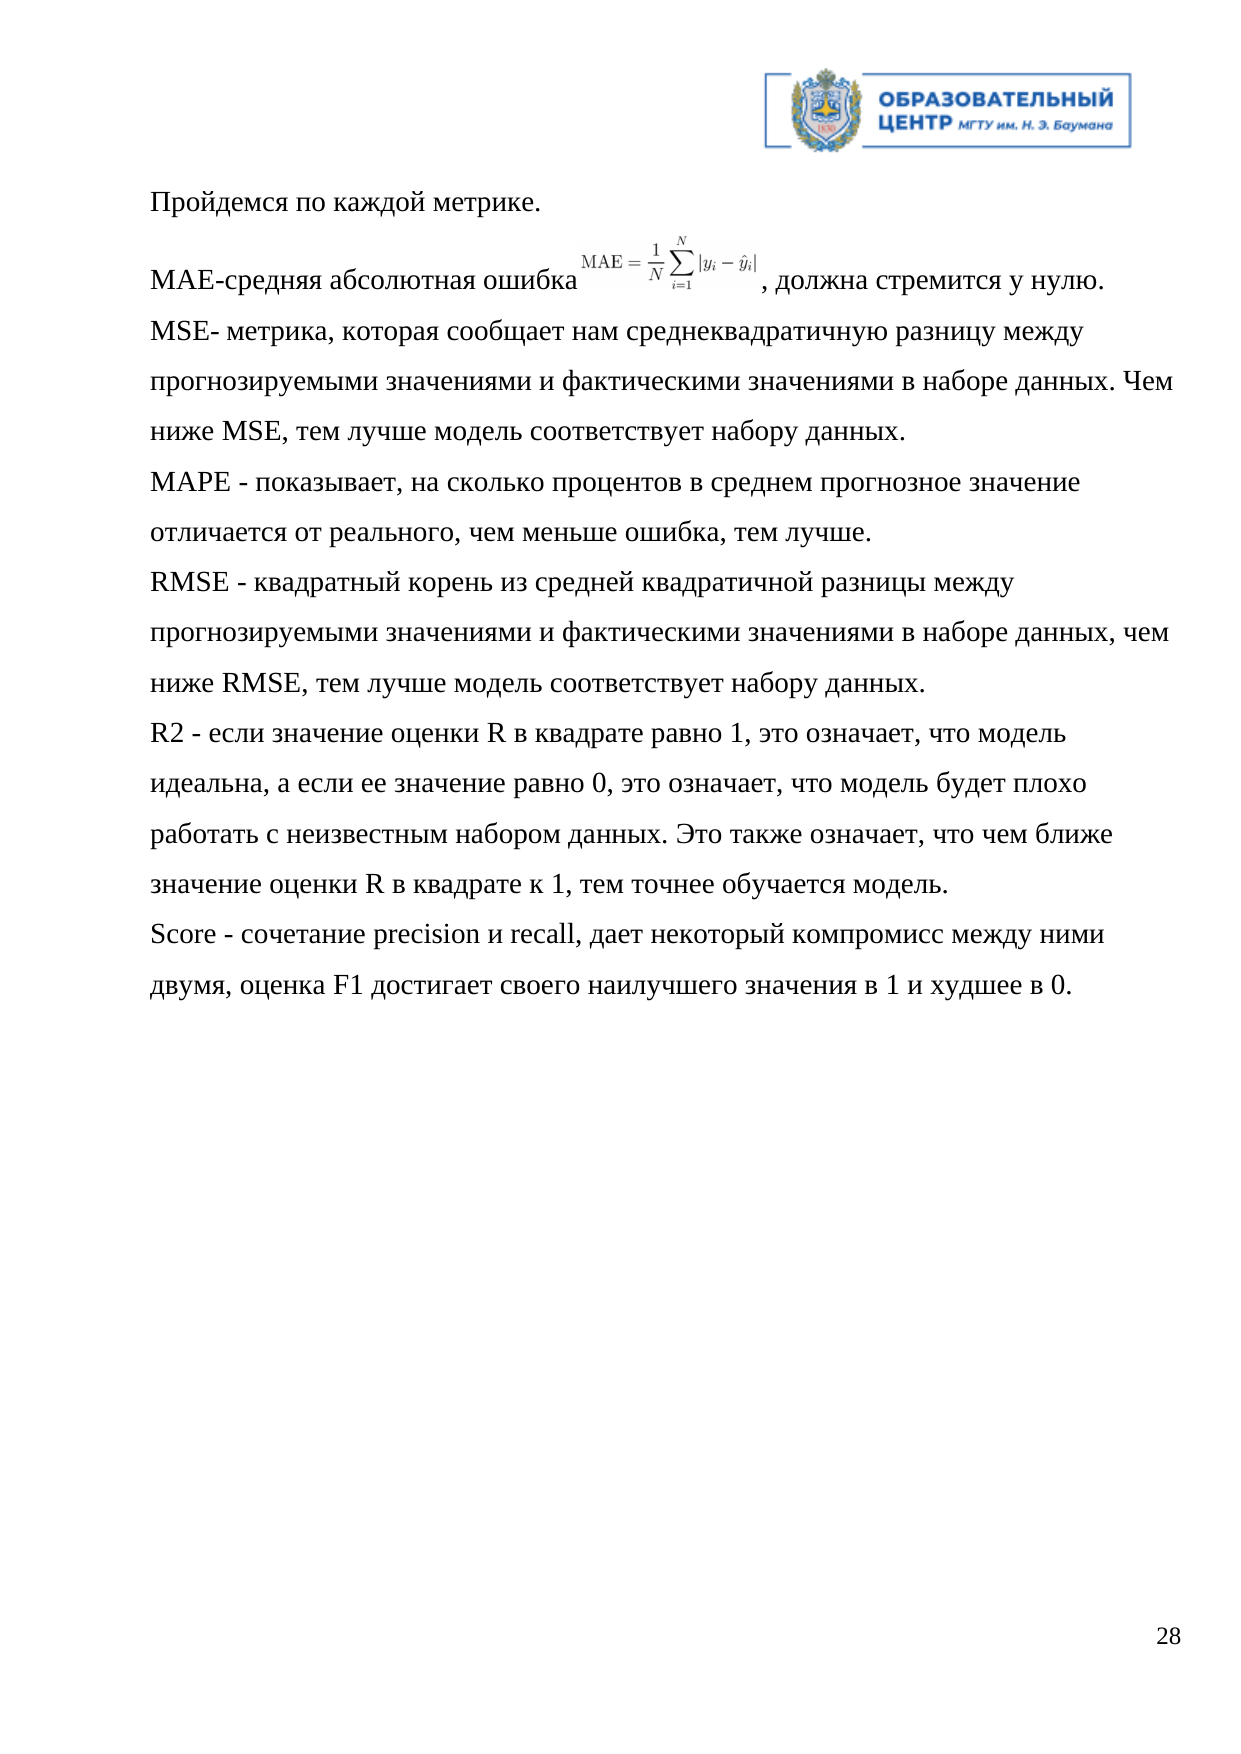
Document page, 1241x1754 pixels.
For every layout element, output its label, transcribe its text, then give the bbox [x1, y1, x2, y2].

text MAPE - показывает, на сколько процентов в среднем прогнозное значение отличается от реального, чем меньше ошибка, тем лучше. [150, 464, 1181, 547]
text MSE- метрика, которая сообщает нам среднеквадратичную разницу между прогнозируемыми значениями и фактическими значениями в наборе данных. Чем ниже MSE, тем лучше модель соответствует набору данных. [150, 313, 1181, 447]
text RMSE - квадратный корень из средней квадратичной разницы между прогнозируемыми значениями и фактическими значениями в наборе данных, чем ниже RMSE, тем лучше модель соответствует набору данных. [150, 564, 1181, 698]
picture [734, 45, 1182, 168]
text MAE-средняя абсолютная ошибка, должна стремится у нулю. [150, 234, 1181, 296]
text R2 - если значение оценки R в квадрате равно 1, это означает, что модель идеальна, а если ее значение равно 0, это означает, что модель будет плохо работать с неизвестным набором данных. Это также означает, что чем ближе значение оценки R в квадрате к 1, тем точнее обучается модель. [150, 715, 1181, 900]
text Score - сочетание precision и recall, дает некоторый компромисс между ними двумя, оценка F1 достигает своего наилучшего значения в 1 и худшее в 0. [150, 916, 1181, 1000]
picture [577, 234, 761, 290]
text Пройдемся по каждой метрике. [150, 150, 1181, 217]
